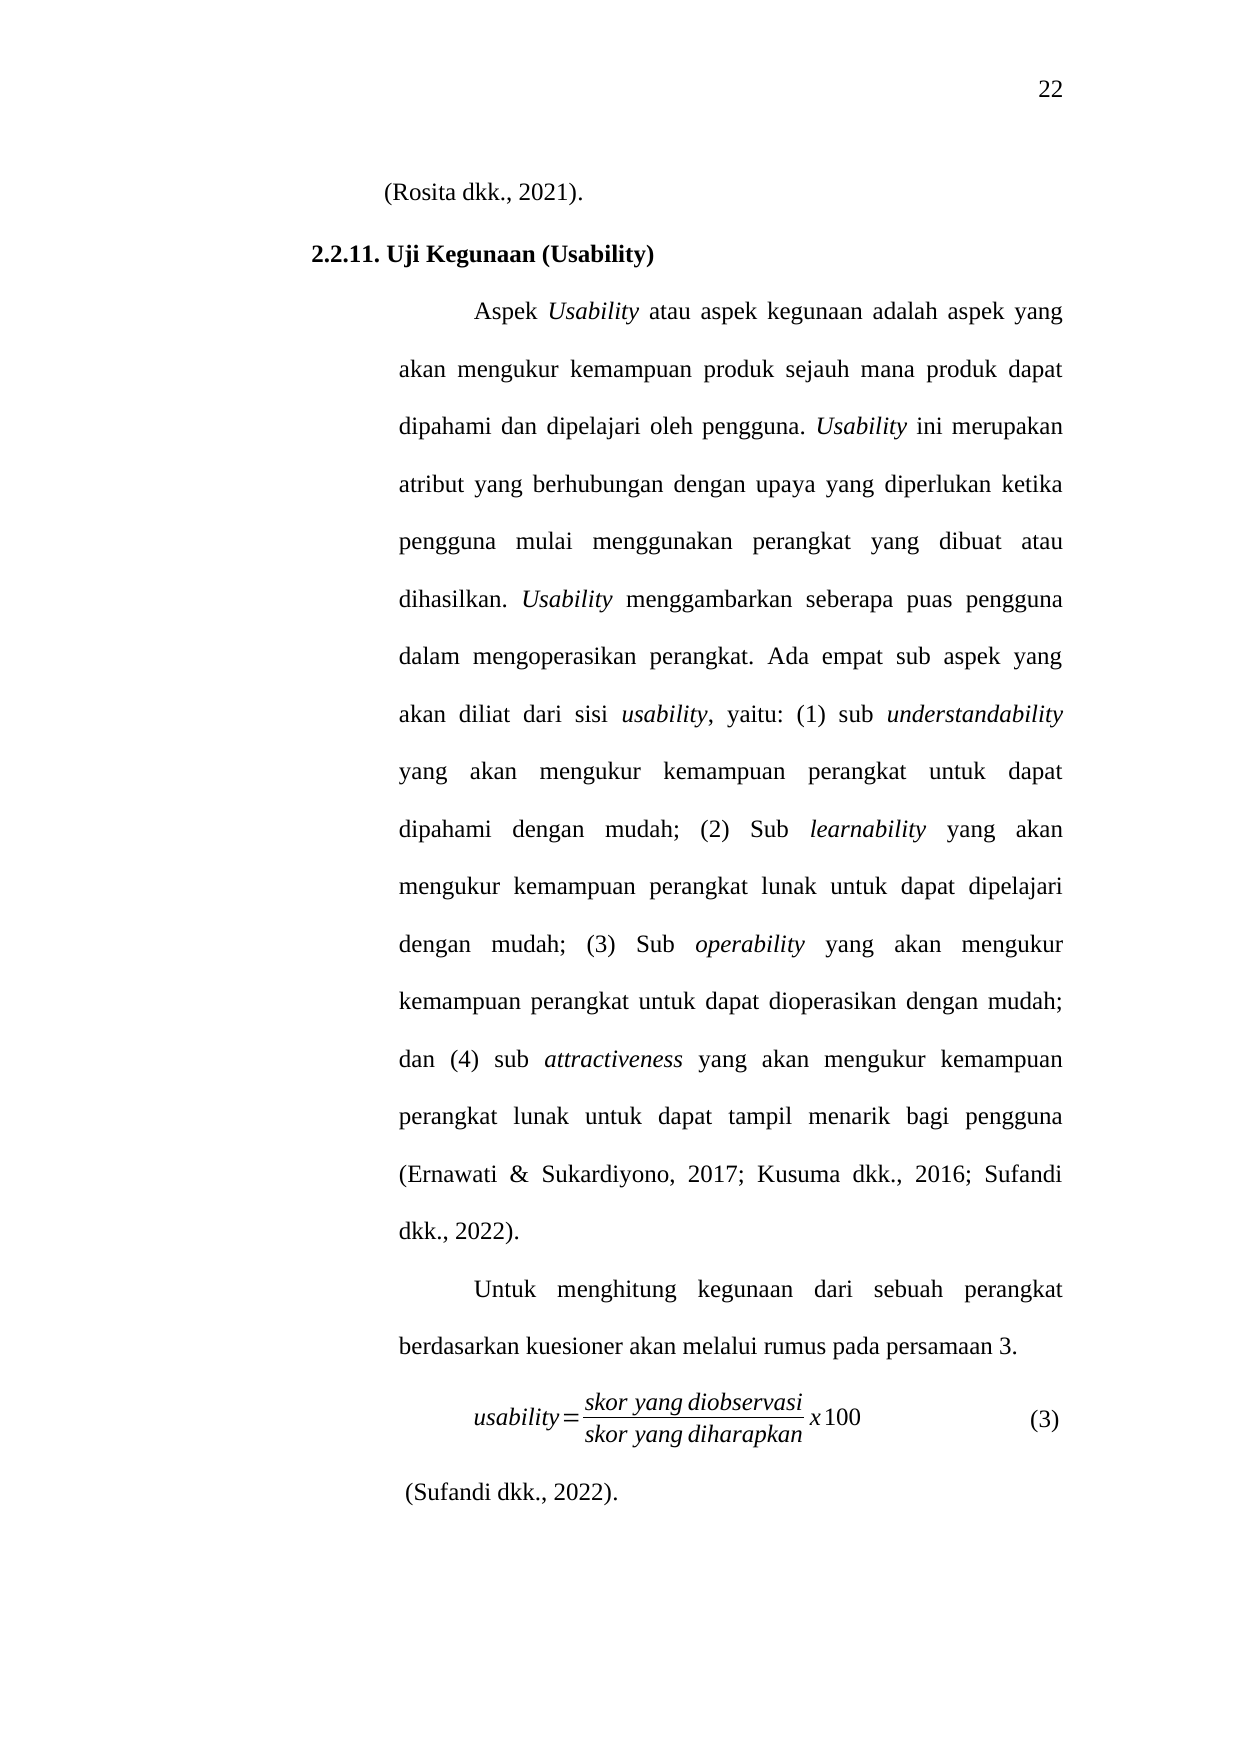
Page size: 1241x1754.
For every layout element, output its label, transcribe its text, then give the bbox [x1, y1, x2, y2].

text . [399, 1477, 1063, 1505]
text (3) [399, 1389, 1063, 1448]
text Aspek Usability atau aspek kegunaan adalah aspek yang akan mengukur kemampuan produk sejauh mana produk dapat dipahami dan dipelajari oleh pengguna. Usability ini merupakan atribut yang berhubungan dengan upaya yang diperlukan ketika pengguna mulai menggunakan perangkat yang dibuat atau dihasilkan. Usability menggambarkan seberapa puas pengguna dalam mengoperasikan perangkat. Ada empat sub aspek yang akan diliat dari sisi usability, yaitu: (1) sub understandability yang akan mengukur kemampuan perangkat untuk dapat dipahami dengan mudah; (2) Sub learnability yang akan mengukur kemampuan perangkat lunak untuk dapat dipelajari dengan mudah; (3) Sub operability yang akan mengukur kemampuan perangkat untuk dapat dioperasikan dengan mudah; dan (4) sub attractiveness yang akan mengukur kemampuan perangkat lunak untuk dapat tampil menarik bagi pengguna . [399, 296, 1063, 1245]
subtitle Uji Kegunaan (Usability) [311, 239, 1063, 268]
text . [384, 177, 1063, 206]
text Untuk menghitung kegunaan dari sebuah perangkat berdasarkan kuesioner akan melalui rumus pada persamaan 3. [399, 1274, 1063, 1360]
